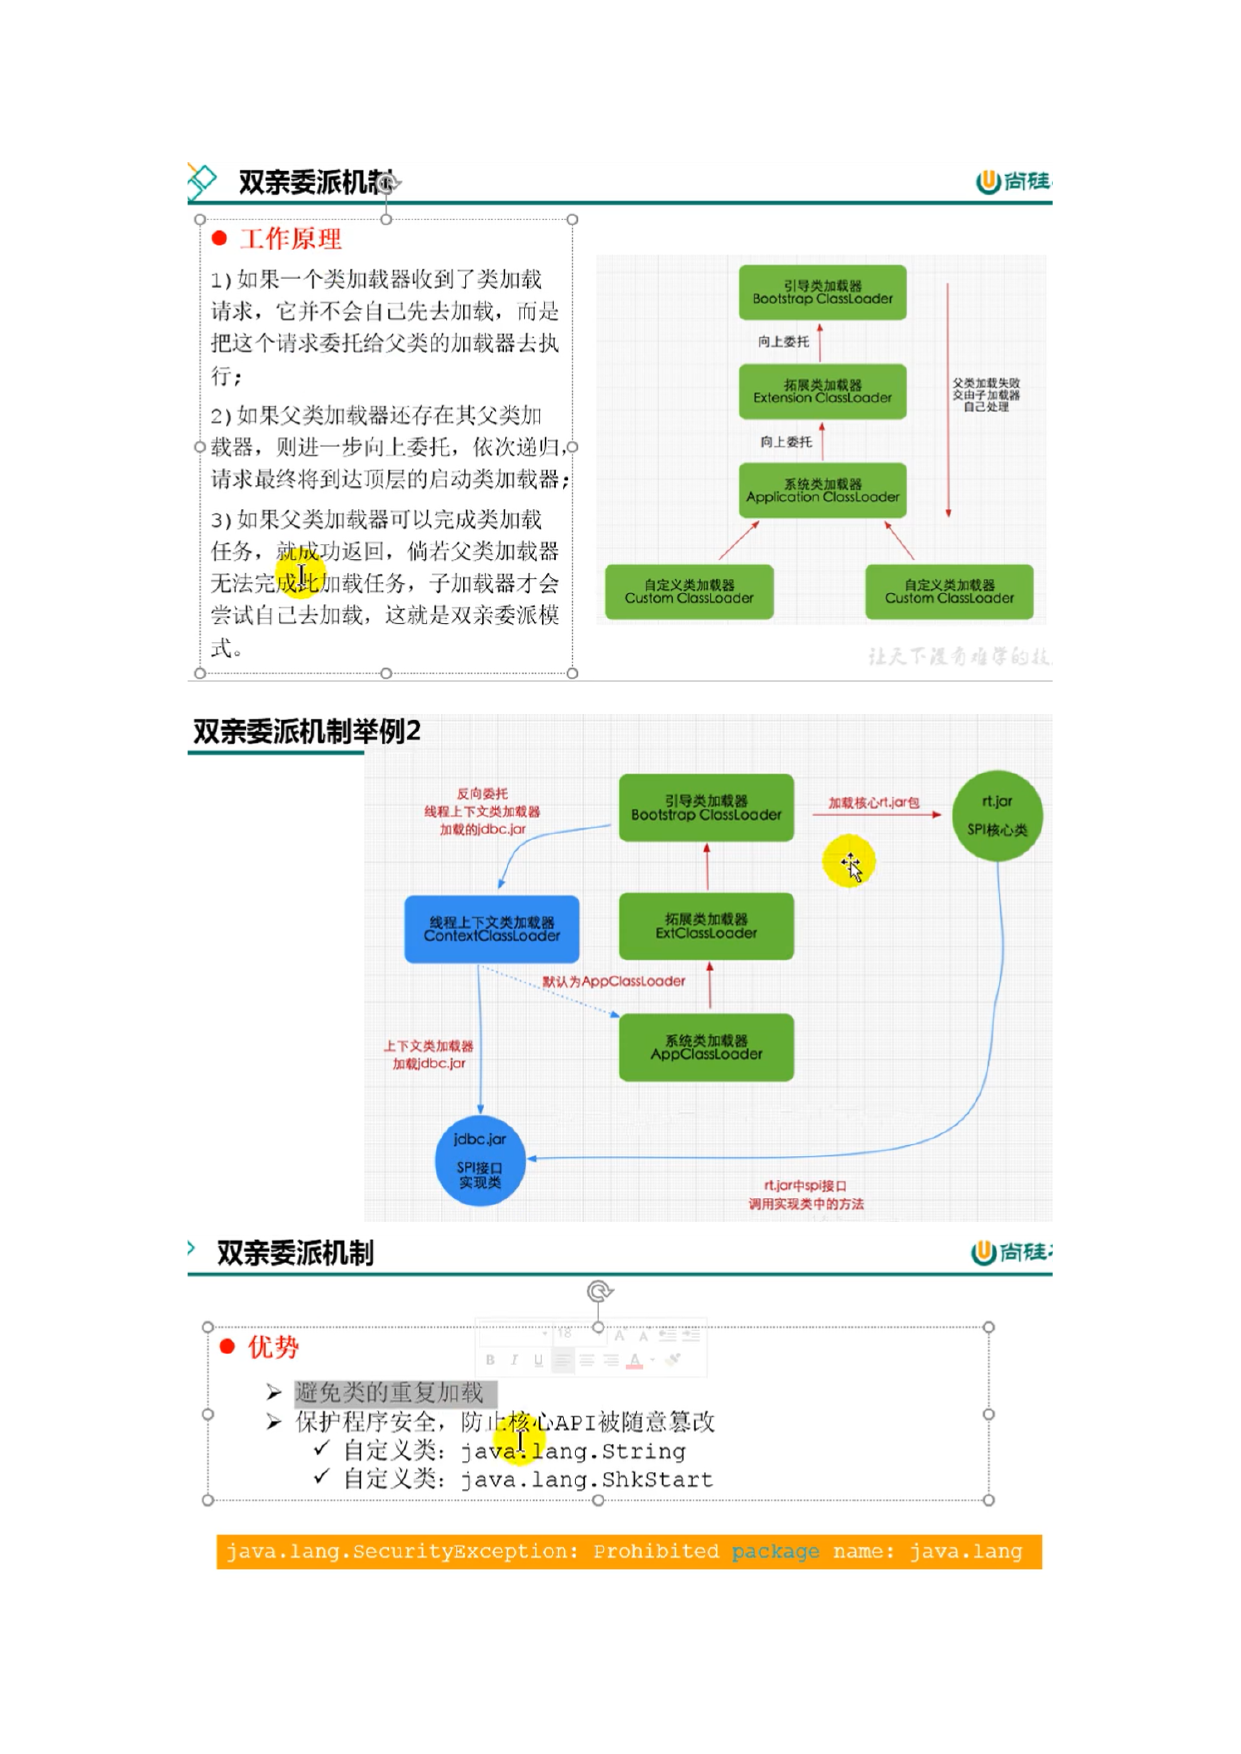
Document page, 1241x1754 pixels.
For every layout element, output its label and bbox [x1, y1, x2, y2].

picture [187, 714, 1053, 1222]
picture [187, 162, 1053, 682]
picture [187, 1234, 1053, 1581]
